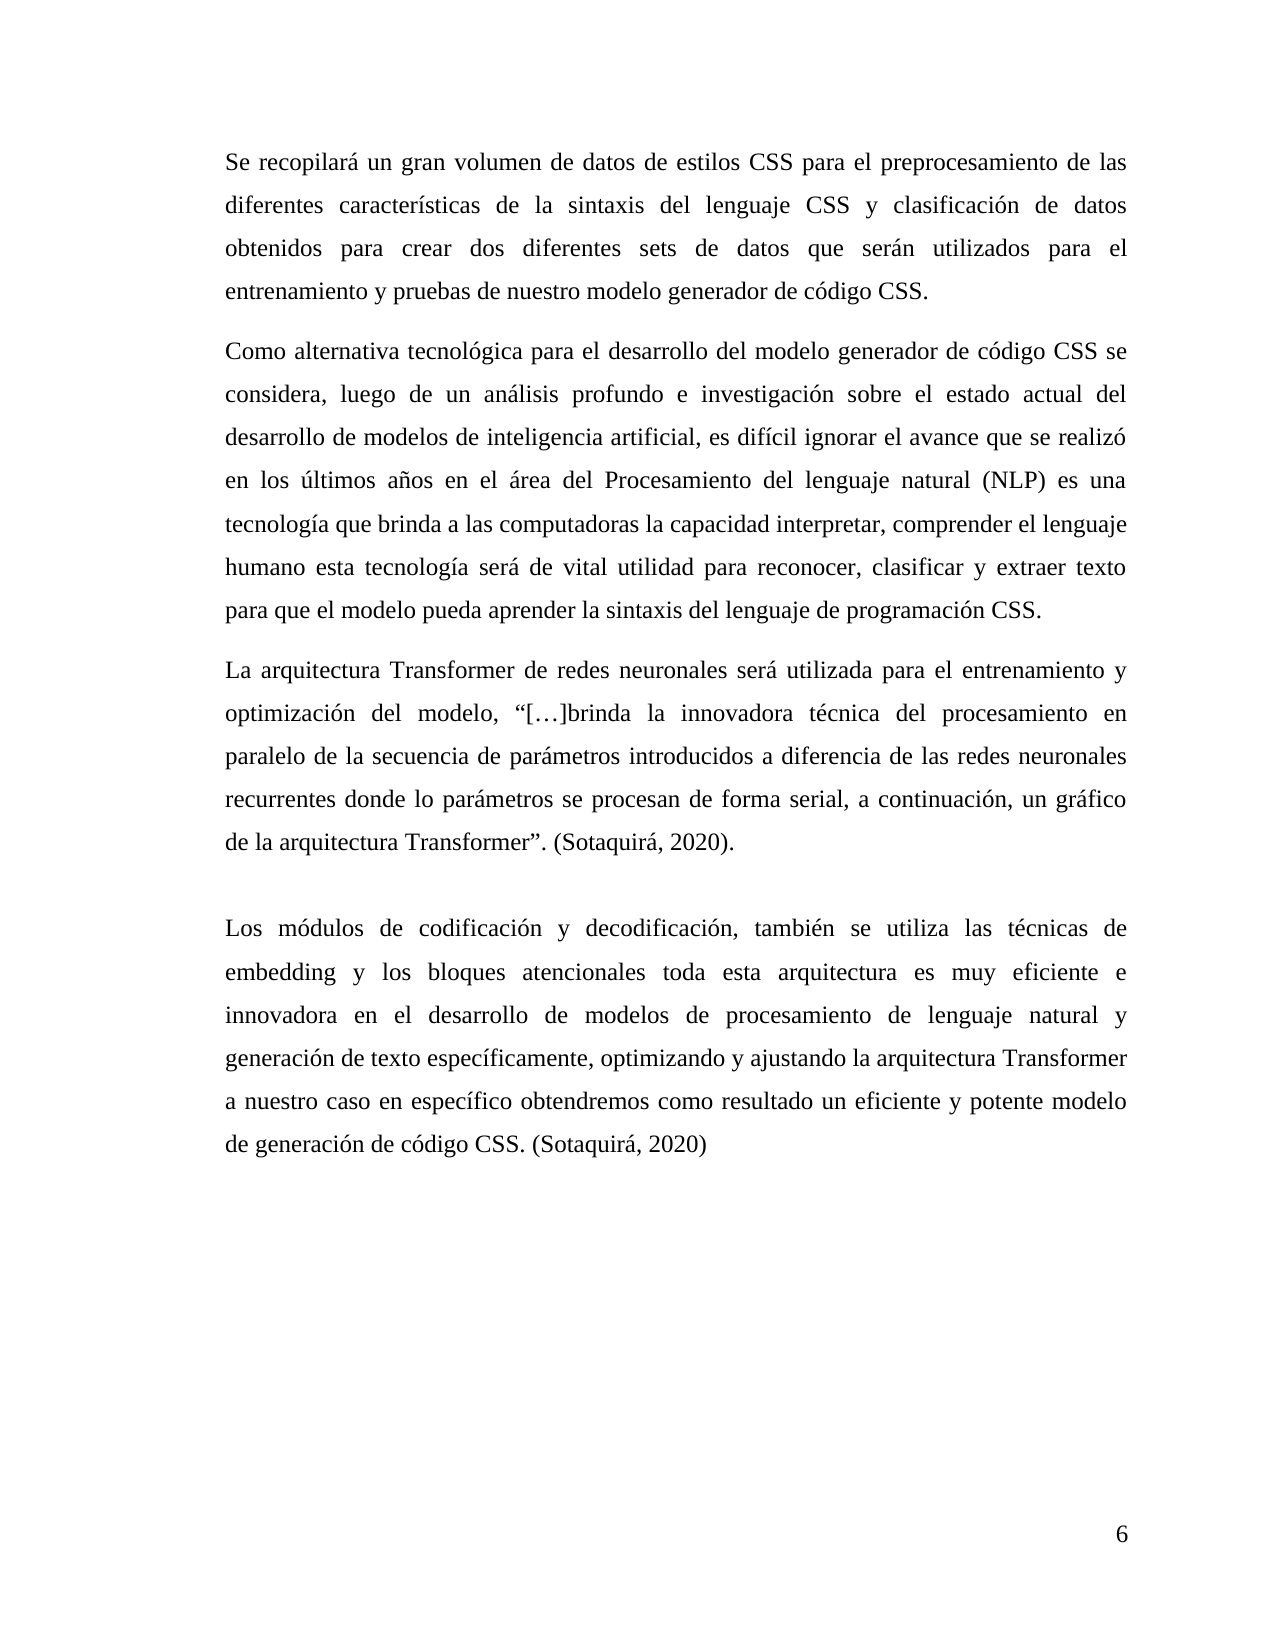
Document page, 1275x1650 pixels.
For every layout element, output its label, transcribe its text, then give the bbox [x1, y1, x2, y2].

text Se recopilará un gran volumen de datos de estilos CSS para el preprocesamiento de las diferentes características de la sintaxis del lenguaje CSS y clasificación de datos obtenidos para crear dos diferentes sets de datos que serán utilizados para el entrenamiento y pruebas de nuestro modelo generador de código CSS. [225, 147, 1128, 305]
list Los módulos de codificación y decodificación, también se utiliza las técnicas de embedding y los bloques atencionales toda esta arquitectura es muy eficiente e innovadora en el desarrollo de modelos de procesamiento de lenguaje natural y generación de texto específicamente, optimizando y ajustando la arquitectura Transformer a nuestro caso en específico obtendremos como resultado un eficiente y potente modelo de generación de código CSS. [225, 913, 1128, 1158]
text Como alternativa tecnológica para el desarrollo del modelo generador de código CSS se considera, luego de un análisis profundo e investigación sobre el estado actual del desarrollo de modelos de inteligencia artificial, es difícil ignorar el avance que se realizó en los últimos años en el área del Procesamiento del lenguaje natural (NLP) es una tecnología que brinda a las computadoras la capacidad interpretar, comprender el lenguaje humano esta tecnología será de vital utilidad para reconocer, clasificar y extraer texto para que el modelo pueda aprender la sintaxis del lenguaje de programación CSS. [225, 336, 1128, 624]
list La arquitectura Transformer de redes neuronales será utilizada para el entrenamiento y optimización del modelo, “[…]brinda la innovadora técnica del procesamiento en paralelo de la secuencia de parámetros introducidos a diferencia de las redes neuronales recurrentes donde lo parámetros se procesan de forma serial, a continuación, un gráfico de la arquitectura Transformer”.. [225, 655, 1128, 856]
